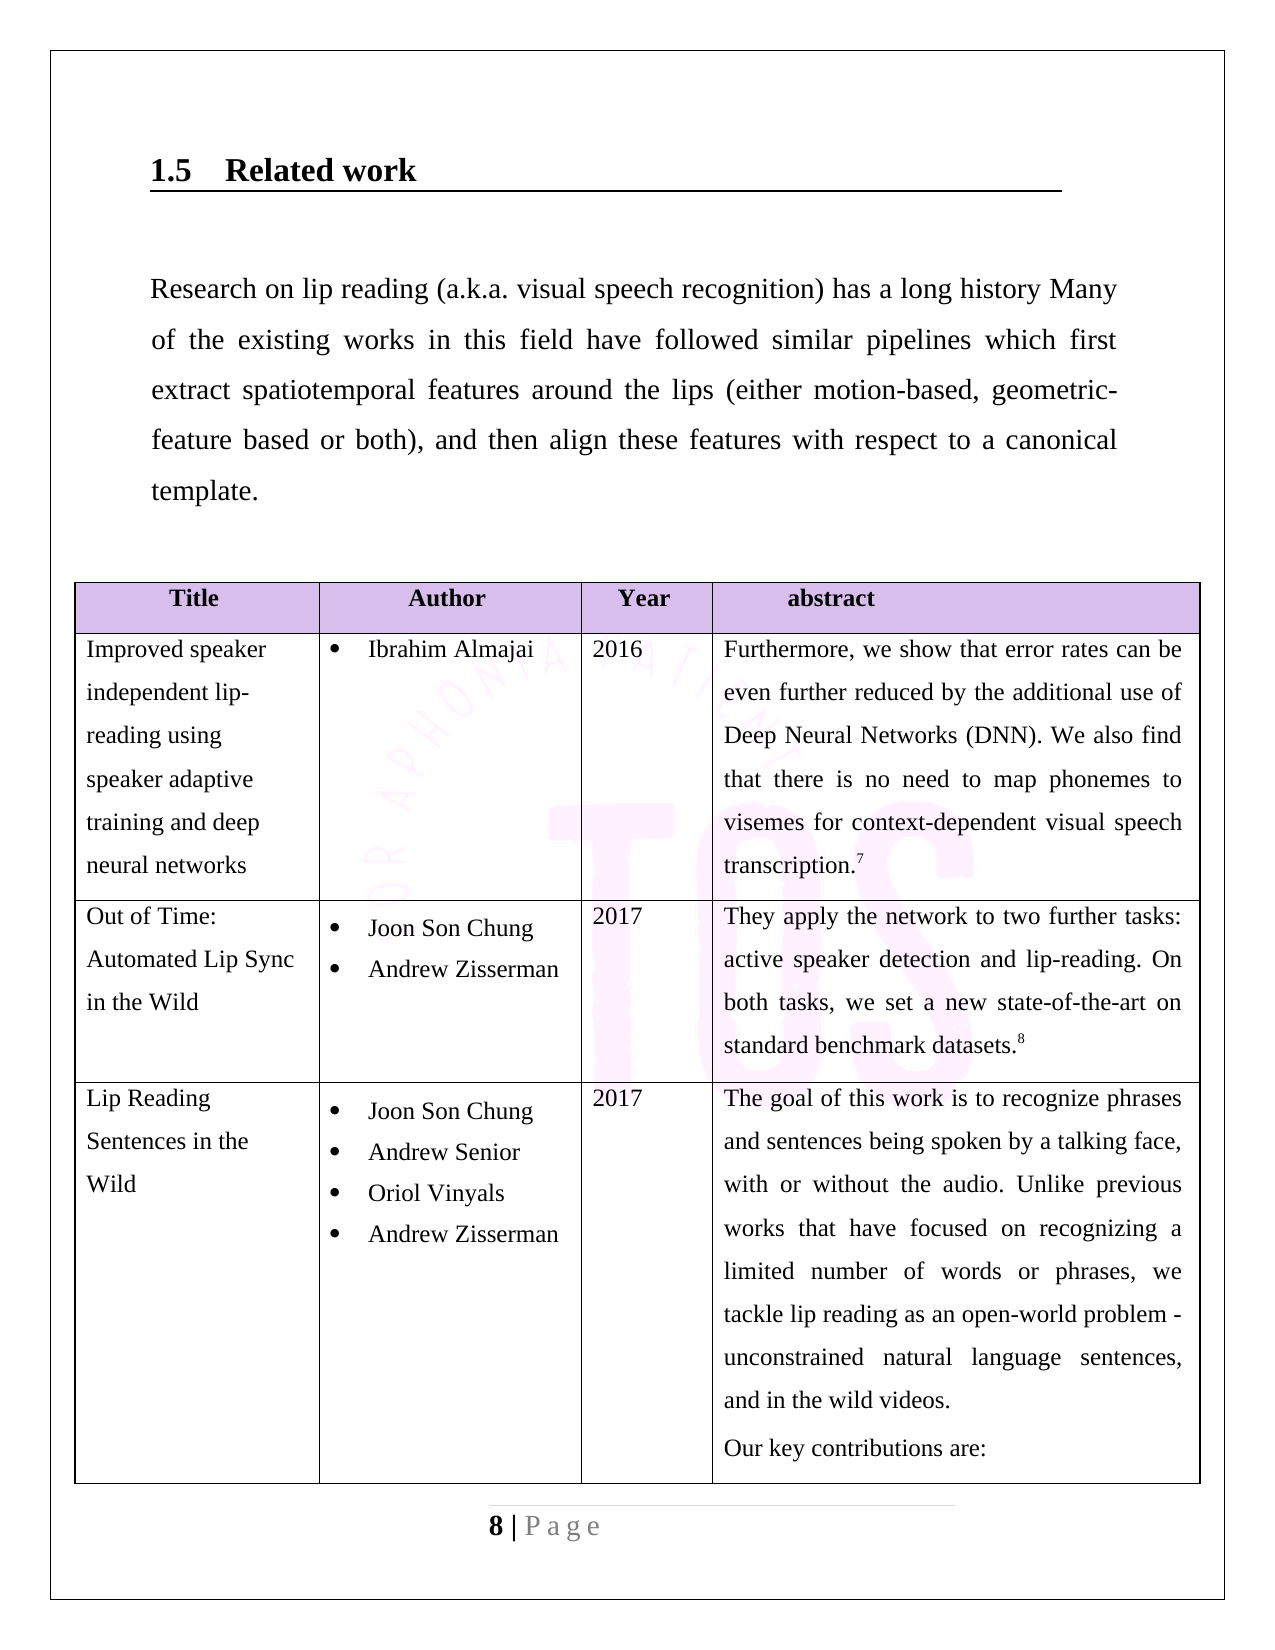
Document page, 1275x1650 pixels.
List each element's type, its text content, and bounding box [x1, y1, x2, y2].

table_cell 2017 [582, 901, 712, 1082]
subtitle Related work [150, 150, 1062, 190]
table_header Author [320, 583, 581, 633]
table_cell Ibrahim Almajai [320, 634, 581, 900]
table_header Year [582, 583, 712, 633]
table_cell 2017 [582, 1083, 712, 1483]
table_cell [713, 1083, 1199, 1483]
table_cell 2016 [582, 634, 712, 900]
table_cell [320, 1083, 581, 1483]
table_cell Furthermore, we show that error rates can be even further reduced by the additional use of Deep Neural Networks (DNN). We also find that there is no need to map phonemes to visemes for context-dependent visual speech transcription. [713, 634, 1199, 900]
table_cell Joon Son Chung Andrew Zisserman [320, 901, 581, 1082]
table_cell They apply the network to two further tasks: active speaker detection and lip-reading. On both tasks, we set a new state-of-the-art on standard benchmark datasets. [713, 901, 1199, 1082]
table_cell Out of Time: Automated Lip Sync in the Wild [76, 901, 319, 1082]
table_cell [76, 1083, 319, 1483]
table_cell Improved speaker independent lip-reading using speaker adaptive training and deep neural networks [76, 634, 319, 900]
table_header Title [76, 583, 319, 633]
text Research on lip reading (a.k.a. visual speech recognition) has a long history Many of the existing works in this field have followed similar pipelines which first extract spatiotemporal features around the lips (either motion-based, geometric-feature based or both), and then align these features with respect to a canonical template. [150, 271, 1119, 506]
table_header abstract [713, 583, 1199, 633]
